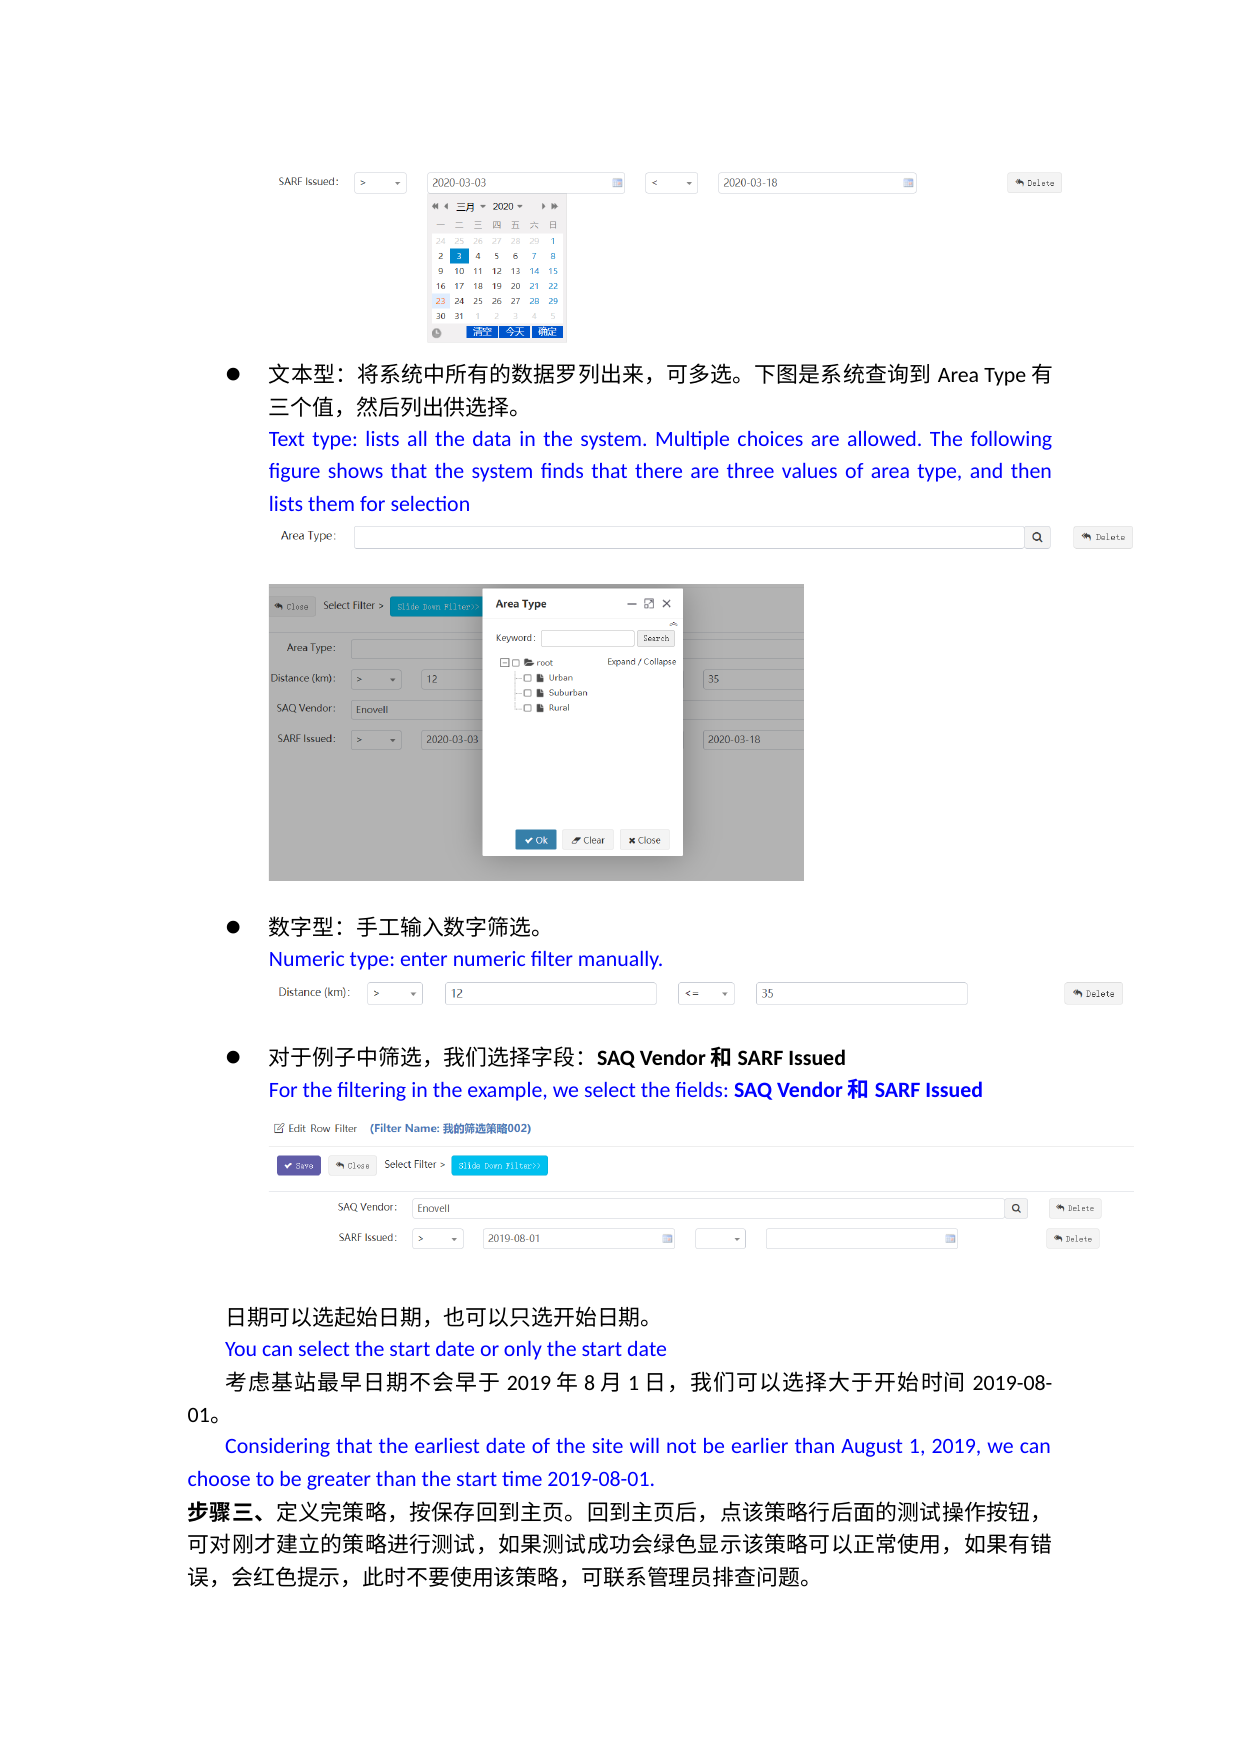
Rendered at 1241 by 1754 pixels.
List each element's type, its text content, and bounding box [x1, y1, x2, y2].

list For the filtering in the example, we select the fields: SAQ Vendor 和 SARF Issued [269, 1072, 1053, 1104]
text You can select the start date or only the start date [187, 1332, 1053, 1364]
list 数字型：手工输入数字筛选。 [225, 909, 1053, 942]
text 考虑基站最早日期不会早于2019年8月1日，我们可以选择大于开始时间2019-08-01。 [187, 1364, 1053, 1429]
list Numeric type: enter numeric filter manually. [269, 942, 1053, 974]
picture [268, 974, 1134, 1014]
text Considering that the earliest date of the site will not be earlier than August 1, 2019, we can choose to be greater than the start time 2019-08-01. [187, 1429, 1053, 1494]
picture [268, 584, 804, 881]
text 日期可以选起始日期，也可以只选开始日期。 [187, 1299, 1053, 1332]
list 文本型：将系统中所有的数据罗列出来，可多选。下图是系统查询到Area Type有三个值，然后列出供选择。 [225, 357, 1053, 422]
list Text type: lists all the data in the system. Multiple choices are allowed. The following figure shows that the system finds that there are three values of area type, and then lists them for selection [269, 422, 1053, 519]
picture [268, 162, 1073, 349]
text 步骤三、定义完策略，按保存回到主页。回到主页后，点该策略行后面的测试操作按钮，可对刚才建立的策略进行测试，如果测试成功会绿色显示该策略可以正常使用，如果有错误，会红色提示，此时不要使用该策略，可联系管理员排查问题。 [187, 1494, 1053, 1592]
list 对于例子中筛选，我们选择字段：SAQ Vendor 和 SARF Issued [225, 1039, 1053, 1072]
picture [268, 1104, 1134, 1273]
picture [268, 519, 1134, 554]
